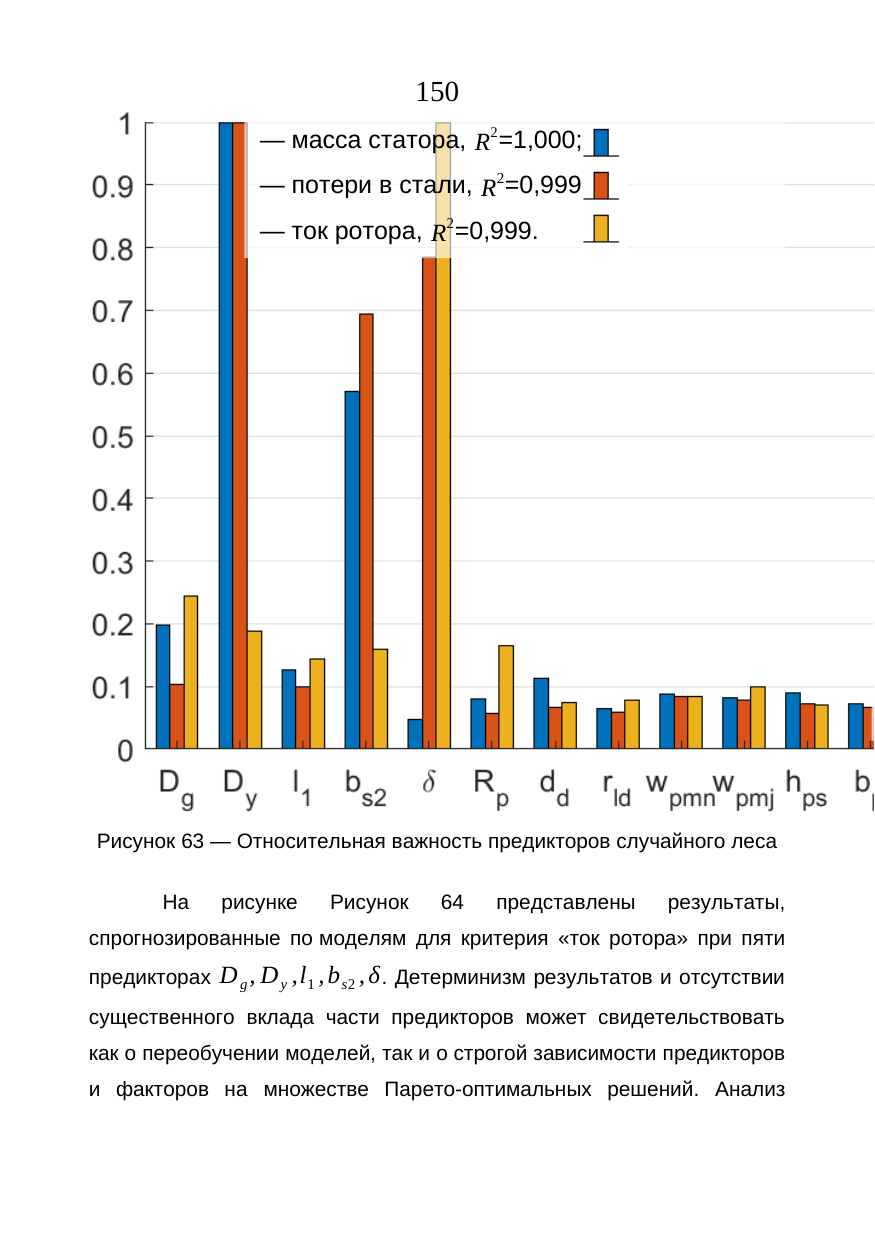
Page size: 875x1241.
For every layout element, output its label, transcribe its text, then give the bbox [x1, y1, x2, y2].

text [89, 889, 785, 1101]
text На практике отбор переменных в регрессионные модели, получившие наибольшую популярность, можно разделить на три группы методов: [244, 116, 786, 259]
text Рисунок 63 — Относительная важность предикторов случайного леса [89, 828, 785, 852]
picture [88, 107, 874, 817]
